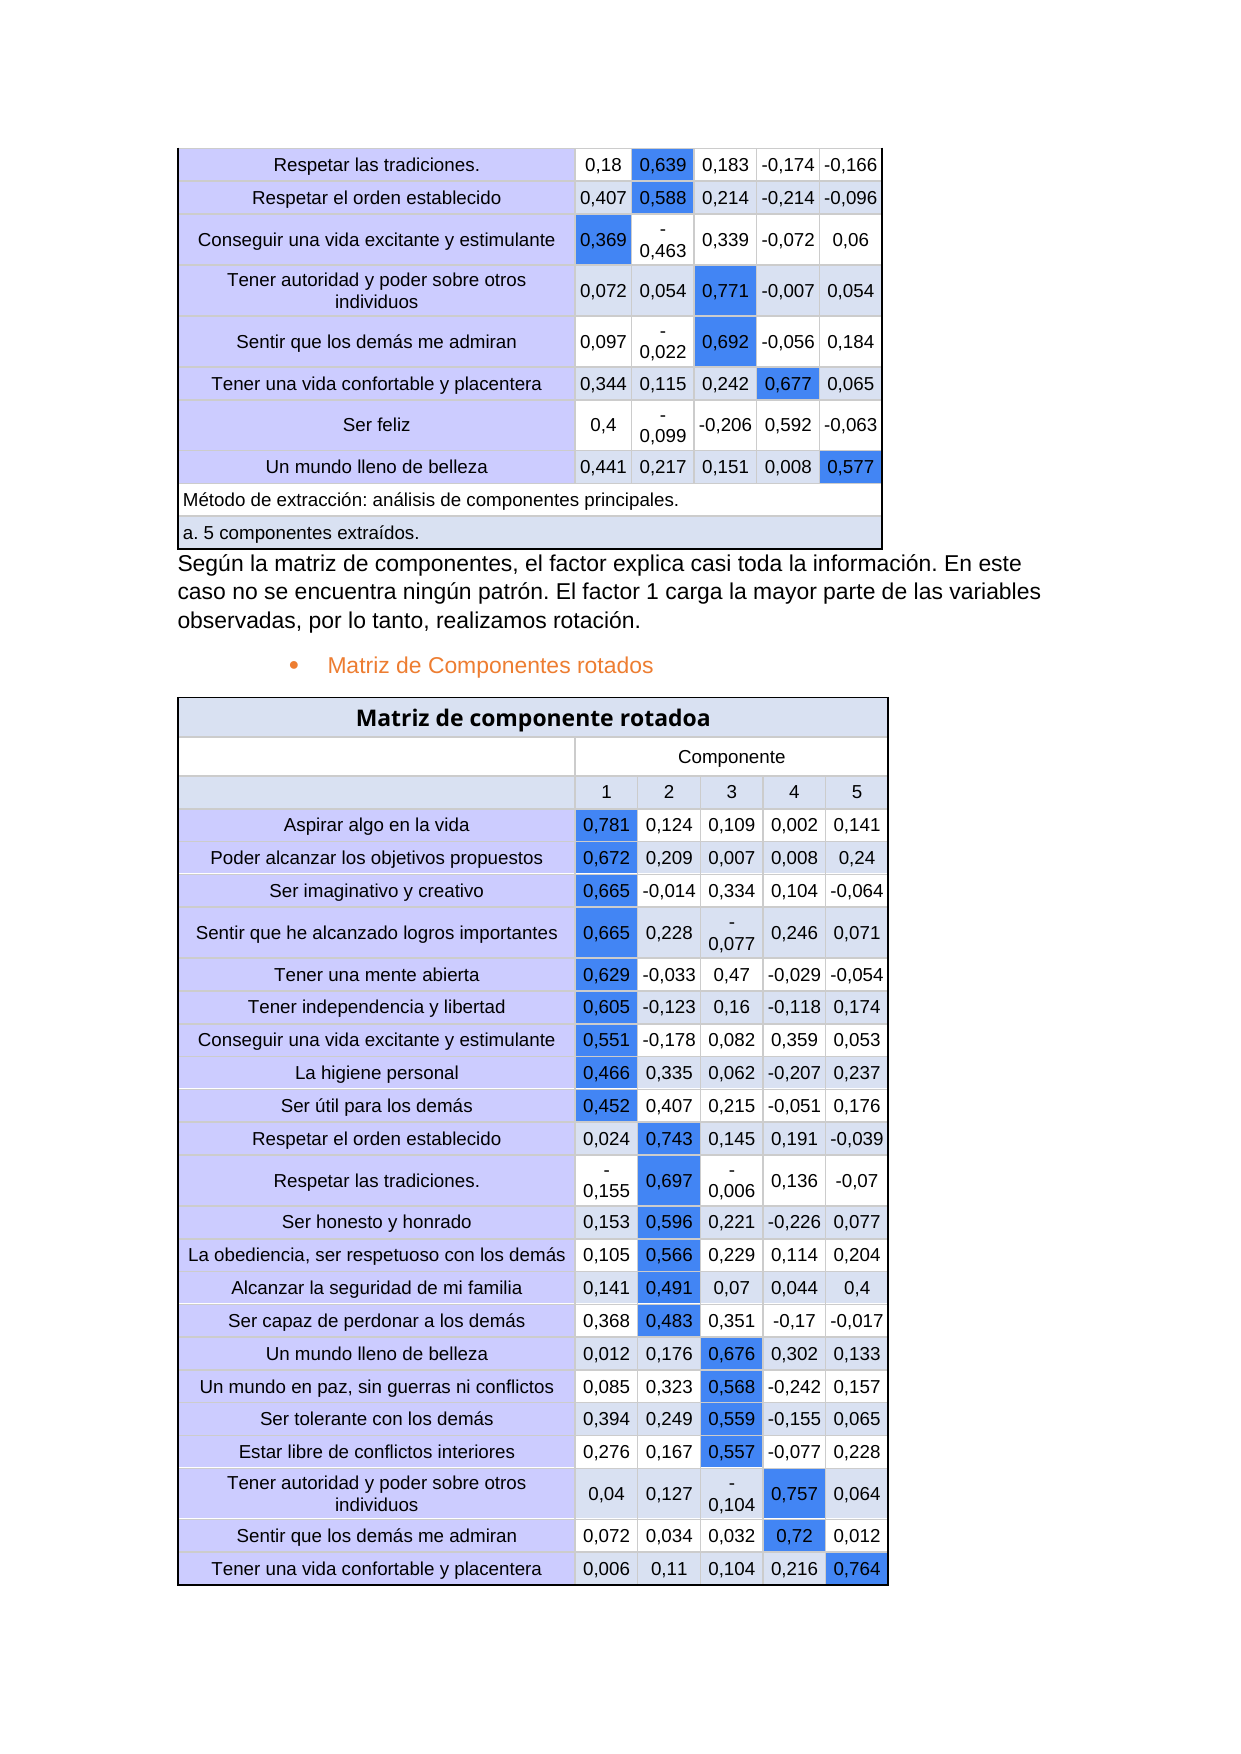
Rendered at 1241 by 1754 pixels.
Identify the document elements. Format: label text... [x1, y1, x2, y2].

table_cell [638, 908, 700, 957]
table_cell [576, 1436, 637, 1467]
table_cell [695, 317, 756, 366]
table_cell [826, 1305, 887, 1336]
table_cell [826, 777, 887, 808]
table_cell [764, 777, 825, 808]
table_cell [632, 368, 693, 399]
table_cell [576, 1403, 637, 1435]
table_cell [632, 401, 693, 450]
list Matriz de Componentes rotados [290, 652, 1063, 678]
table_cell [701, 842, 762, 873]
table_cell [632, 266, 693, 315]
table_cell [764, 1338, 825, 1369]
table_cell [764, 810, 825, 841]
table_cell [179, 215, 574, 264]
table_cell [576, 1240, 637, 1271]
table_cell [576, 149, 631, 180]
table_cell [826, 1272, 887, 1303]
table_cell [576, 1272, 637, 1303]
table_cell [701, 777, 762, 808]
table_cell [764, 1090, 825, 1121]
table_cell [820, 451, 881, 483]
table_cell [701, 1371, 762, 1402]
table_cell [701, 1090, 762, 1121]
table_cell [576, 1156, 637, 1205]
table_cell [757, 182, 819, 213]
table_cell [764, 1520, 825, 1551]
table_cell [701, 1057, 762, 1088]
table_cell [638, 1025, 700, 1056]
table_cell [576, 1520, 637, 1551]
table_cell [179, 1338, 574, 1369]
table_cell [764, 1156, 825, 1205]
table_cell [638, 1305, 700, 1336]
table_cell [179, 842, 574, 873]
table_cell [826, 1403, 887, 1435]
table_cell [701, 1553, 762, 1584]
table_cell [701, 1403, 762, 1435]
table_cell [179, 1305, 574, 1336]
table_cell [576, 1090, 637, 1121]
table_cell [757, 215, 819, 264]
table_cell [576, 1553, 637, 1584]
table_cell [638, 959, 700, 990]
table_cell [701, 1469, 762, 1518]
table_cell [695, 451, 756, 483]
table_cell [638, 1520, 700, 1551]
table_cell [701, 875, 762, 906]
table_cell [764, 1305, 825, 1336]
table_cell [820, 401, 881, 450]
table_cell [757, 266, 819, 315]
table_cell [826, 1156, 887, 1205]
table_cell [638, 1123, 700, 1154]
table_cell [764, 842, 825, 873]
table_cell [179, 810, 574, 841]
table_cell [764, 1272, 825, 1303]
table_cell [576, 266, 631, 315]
text Según la matriz de componentes, el factor explica casi toda la información. En este caso no se encuentra ningún patrón. El factor 1 carga la mayor parte de las variables observadas, por lo tanto, realizamos rotación. [177, 550, 1063, 633]
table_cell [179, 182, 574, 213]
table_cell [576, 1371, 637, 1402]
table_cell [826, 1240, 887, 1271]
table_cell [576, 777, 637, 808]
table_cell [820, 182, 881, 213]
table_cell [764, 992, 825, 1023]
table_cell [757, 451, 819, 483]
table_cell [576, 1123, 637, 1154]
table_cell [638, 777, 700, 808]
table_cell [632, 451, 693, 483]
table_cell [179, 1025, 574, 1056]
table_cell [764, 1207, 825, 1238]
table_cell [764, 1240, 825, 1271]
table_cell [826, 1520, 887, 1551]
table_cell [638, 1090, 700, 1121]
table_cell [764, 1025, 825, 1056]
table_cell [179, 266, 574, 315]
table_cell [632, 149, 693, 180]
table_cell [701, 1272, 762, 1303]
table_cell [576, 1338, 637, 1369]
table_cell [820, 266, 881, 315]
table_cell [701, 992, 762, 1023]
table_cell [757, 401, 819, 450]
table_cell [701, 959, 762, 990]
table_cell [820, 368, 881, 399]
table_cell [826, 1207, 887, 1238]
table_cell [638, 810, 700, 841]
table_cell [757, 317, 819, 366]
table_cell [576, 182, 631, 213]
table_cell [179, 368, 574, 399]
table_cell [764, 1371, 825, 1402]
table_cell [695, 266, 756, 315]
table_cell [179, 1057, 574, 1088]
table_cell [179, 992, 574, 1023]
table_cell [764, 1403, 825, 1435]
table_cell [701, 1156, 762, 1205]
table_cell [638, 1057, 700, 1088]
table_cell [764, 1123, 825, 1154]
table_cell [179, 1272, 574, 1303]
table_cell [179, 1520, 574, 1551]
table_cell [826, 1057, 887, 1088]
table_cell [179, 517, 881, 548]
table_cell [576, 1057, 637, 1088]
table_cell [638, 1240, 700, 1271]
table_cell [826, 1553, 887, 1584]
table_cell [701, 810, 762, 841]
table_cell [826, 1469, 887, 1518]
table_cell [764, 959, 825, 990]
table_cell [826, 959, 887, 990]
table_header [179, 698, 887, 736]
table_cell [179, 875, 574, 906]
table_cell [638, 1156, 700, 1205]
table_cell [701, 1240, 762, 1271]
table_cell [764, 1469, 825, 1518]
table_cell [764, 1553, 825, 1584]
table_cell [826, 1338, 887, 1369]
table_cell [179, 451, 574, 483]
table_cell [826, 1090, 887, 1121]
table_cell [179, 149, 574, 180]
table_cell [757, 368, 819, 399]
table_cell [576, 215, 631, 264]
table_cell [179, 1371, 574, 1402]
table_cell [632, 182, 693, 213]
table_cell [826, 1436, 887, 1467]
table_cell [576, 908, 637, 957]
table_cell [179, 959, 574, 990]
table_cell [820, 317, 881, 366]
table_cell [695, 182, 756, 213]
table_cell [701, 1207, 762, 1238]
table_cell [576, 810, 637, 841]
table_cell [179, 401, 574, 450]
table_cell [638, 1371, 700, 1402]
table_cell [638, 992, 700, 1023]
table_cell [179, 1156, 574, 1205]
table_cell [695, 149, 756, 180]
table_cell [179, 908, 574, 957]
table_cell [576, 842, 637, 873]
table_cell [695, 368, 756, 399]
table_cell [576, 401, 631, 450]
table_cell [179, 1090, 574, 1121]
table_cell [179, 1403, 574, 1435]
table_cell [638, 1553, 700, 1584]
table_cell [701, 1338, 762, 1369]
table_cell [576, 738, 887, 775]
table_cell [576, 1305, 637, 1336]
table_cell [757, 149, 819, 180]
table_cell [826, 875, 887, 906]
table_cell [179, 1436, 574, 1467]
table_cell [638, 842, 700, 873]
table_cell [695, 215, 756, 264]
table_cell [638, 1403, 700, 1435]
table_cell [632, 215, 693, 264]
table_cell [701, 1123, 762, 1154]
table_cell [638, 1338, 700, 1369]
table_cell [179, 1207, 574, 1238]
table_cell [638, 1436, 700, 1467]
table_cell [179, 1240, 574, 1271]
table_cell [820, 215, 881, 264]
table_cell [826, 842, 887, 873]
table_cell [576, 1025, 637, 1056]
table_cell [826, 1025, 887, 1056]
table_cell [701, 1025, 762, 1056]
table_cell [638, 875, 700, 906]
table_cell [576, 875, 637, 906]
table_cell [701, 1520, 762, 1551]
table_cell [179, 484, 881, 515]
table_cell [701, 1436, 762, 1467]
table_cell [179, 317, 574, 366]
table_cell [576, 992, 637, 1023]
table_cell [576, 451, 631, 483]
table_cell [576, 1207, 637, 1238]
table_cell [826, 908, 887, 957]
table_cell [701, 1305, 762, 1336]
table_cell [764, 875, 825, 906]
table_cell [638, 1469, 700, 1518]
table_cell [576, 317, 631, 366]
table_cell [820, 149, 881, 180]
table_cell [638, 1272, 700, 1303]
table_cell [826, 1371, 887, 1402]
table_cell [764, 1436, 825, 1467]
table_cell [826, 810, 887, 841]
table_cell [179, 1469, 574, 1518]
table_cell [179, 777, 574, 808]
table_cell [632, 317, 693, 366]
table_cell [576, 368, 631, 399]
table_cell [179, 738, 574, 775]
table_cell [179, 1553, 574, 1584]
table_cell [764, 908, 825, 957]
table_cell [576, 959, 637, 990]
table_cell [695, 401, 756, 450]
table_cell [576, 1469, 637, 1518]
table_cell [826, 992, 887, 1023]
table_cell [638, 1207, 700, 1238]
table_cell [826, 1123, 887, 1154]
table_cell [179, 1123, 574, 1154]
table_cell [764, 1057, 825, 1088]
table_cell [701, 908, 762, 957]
